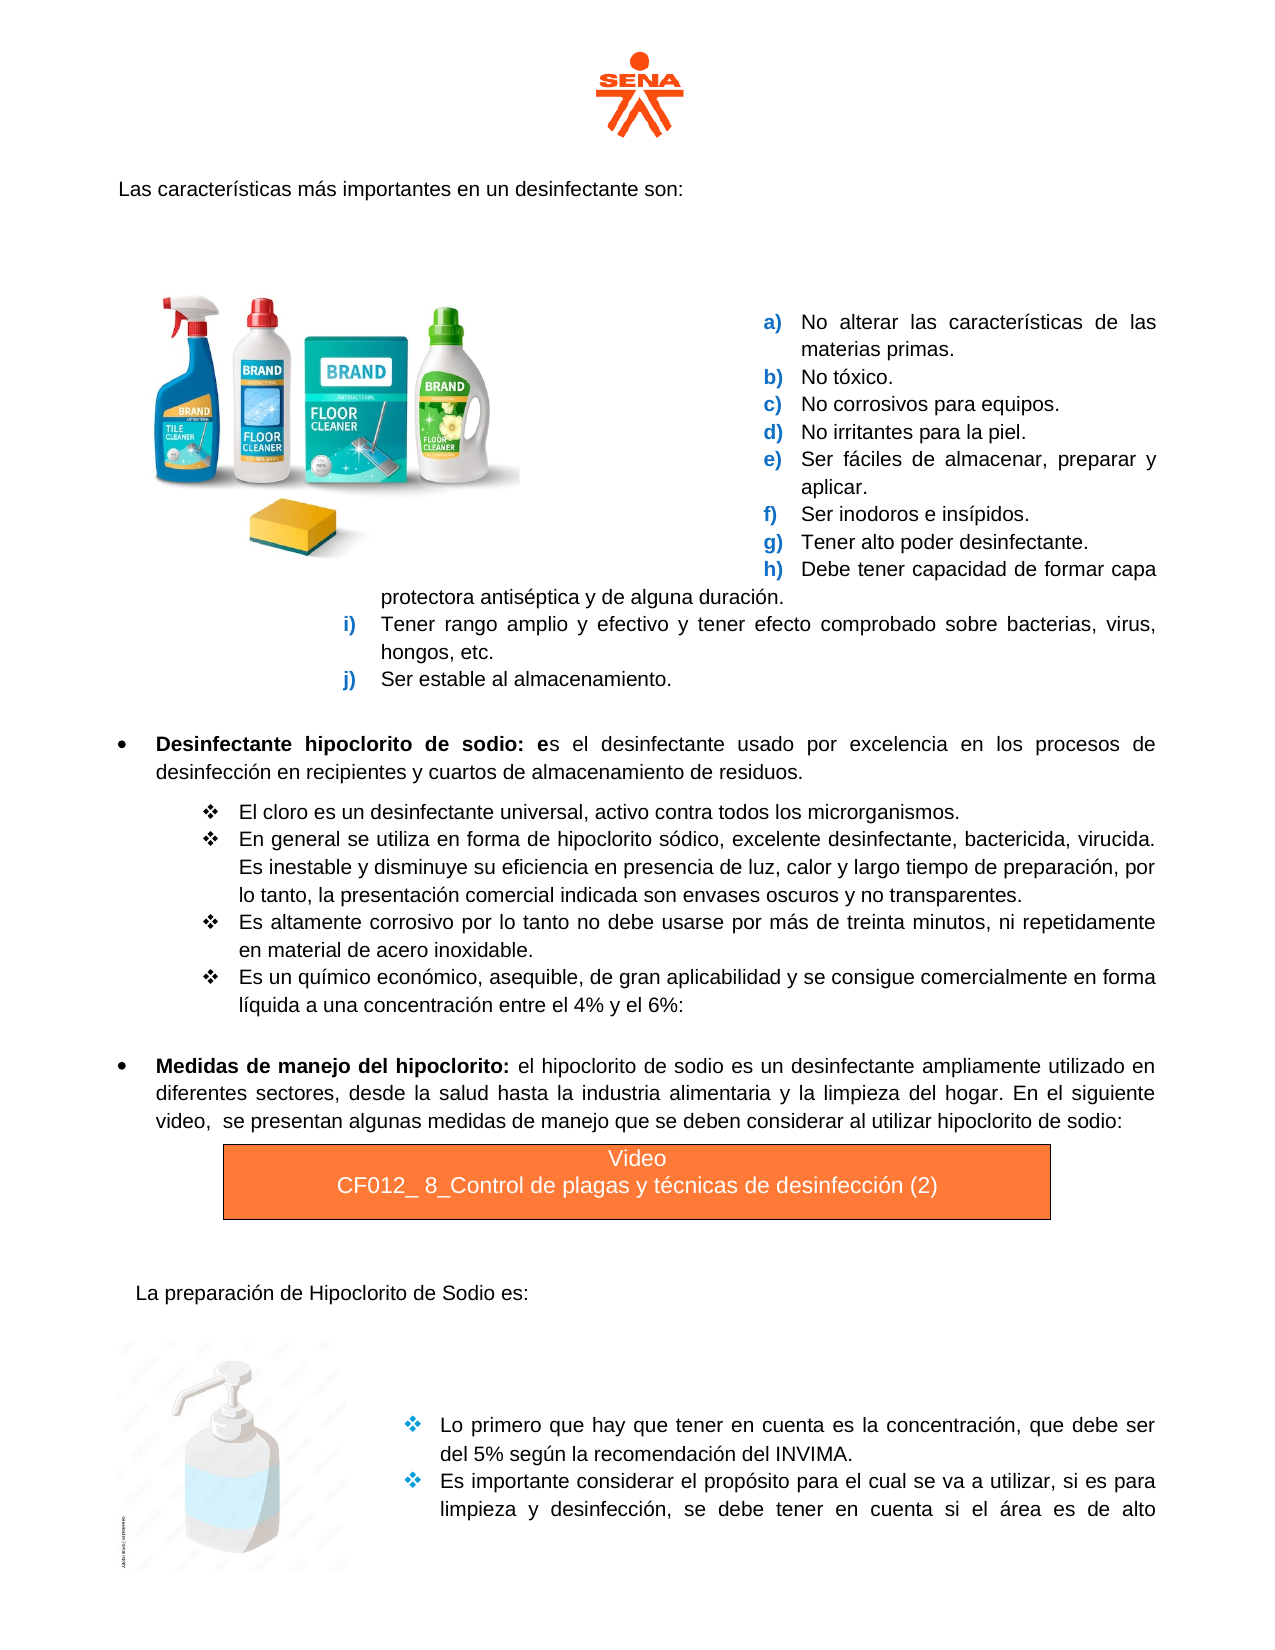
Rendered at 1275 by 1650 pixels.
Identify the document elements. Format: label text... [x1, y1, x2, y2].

text Las características más importantes en un desinfectante son: [118, 177, 1157, 201]
list Medidas de manejo del hipoclorito: el hipoclorito de sodio es un desinfectante ampliamente utilizado en diferentes sectores, desde la salud hasta la industria alimentaria y la limpieza del hogar. En el siguiente video, se presentan algunas medidas de manejo que se deben considerar al utilizar hipoclorito de sodio: [118, 1053, 1157, 1132]
list Desinfectante hipoclorito de sodio: es el desinfectante usado por excelencia en los procesos de desinfección en recipientes y cuartos de almacenamiento de residuos. [118, 732, 1157, 784]
list Es un químico económico, asequible, de gran aplicabilidad y se consigue comercialmente en forma líquida a una concentración entre el 4% y el 6%: [201, 965, 1157, 1017]
list Tener rango amplio y efectivo y tener efecto comprobado sobre bacterias, virus, hongos, etc. [343, 612, 1157, 663]
list No alterar las características de las materias primas. [520, 309, 1157, 361]
list El cloro es un desinfectante universal, activo contra todos los microrganismos. [201, 800, 1157, 824]
table_header Video CF012_ 8_Control de plagas y técnicas de desinfección (2) [224, 1145, 1050, 1219]
picture [585, 48, 690, 142]
picture [118, 237, 520, 583]
list No corrosivos para equipos. [520, 392, 1157, 416]
list Ser inodoros e insípidos. [520, 502, 1157, 526]
text La preparación de Hipoclorito de Sodio es: [118, 1281, 1157, 1305]
list En general se utiliza en forma de hipoclorito sódico, excelente desinfectante, bactericida, virucida. Es inestable y disminuye su eficiencia en presencia de luz, calor y largo tiempo de preparación, por lo tanto, la presentación comercial indicada son envases oscuros y no transparentes. [201, 827, 1157, 906]
list Ser fáciles de almacenar, preparar y aplicar. [520, 447, 1157, 498]
list No irritantes para la piel. [520, 419, 1157, 443]
list Es altamente corrosivo por lo tanto no debe usarse por más de treinta minutos, ni repetidamente en material de acero inoxidable. [201, 910, 1157, 961]
list Lo primero que hay que tener en cuenta es la concentración, que debe ser del 5% según la recomendación del INVIMA. [347, 1413, 1157, 1465]
picture [118, 1342, 347, 1571]
list Debe tener capacidad de formar capa protectora antiséptica y de alguna duración. [343, 557, 1157, 608]
list No tóxico. [520, 364, 1157, 388]
list Tener alto poder desinfectante. [520, 529, 1157, 553]
list Ser estable al almacenamiento. [343, 667, 1157, 691]
